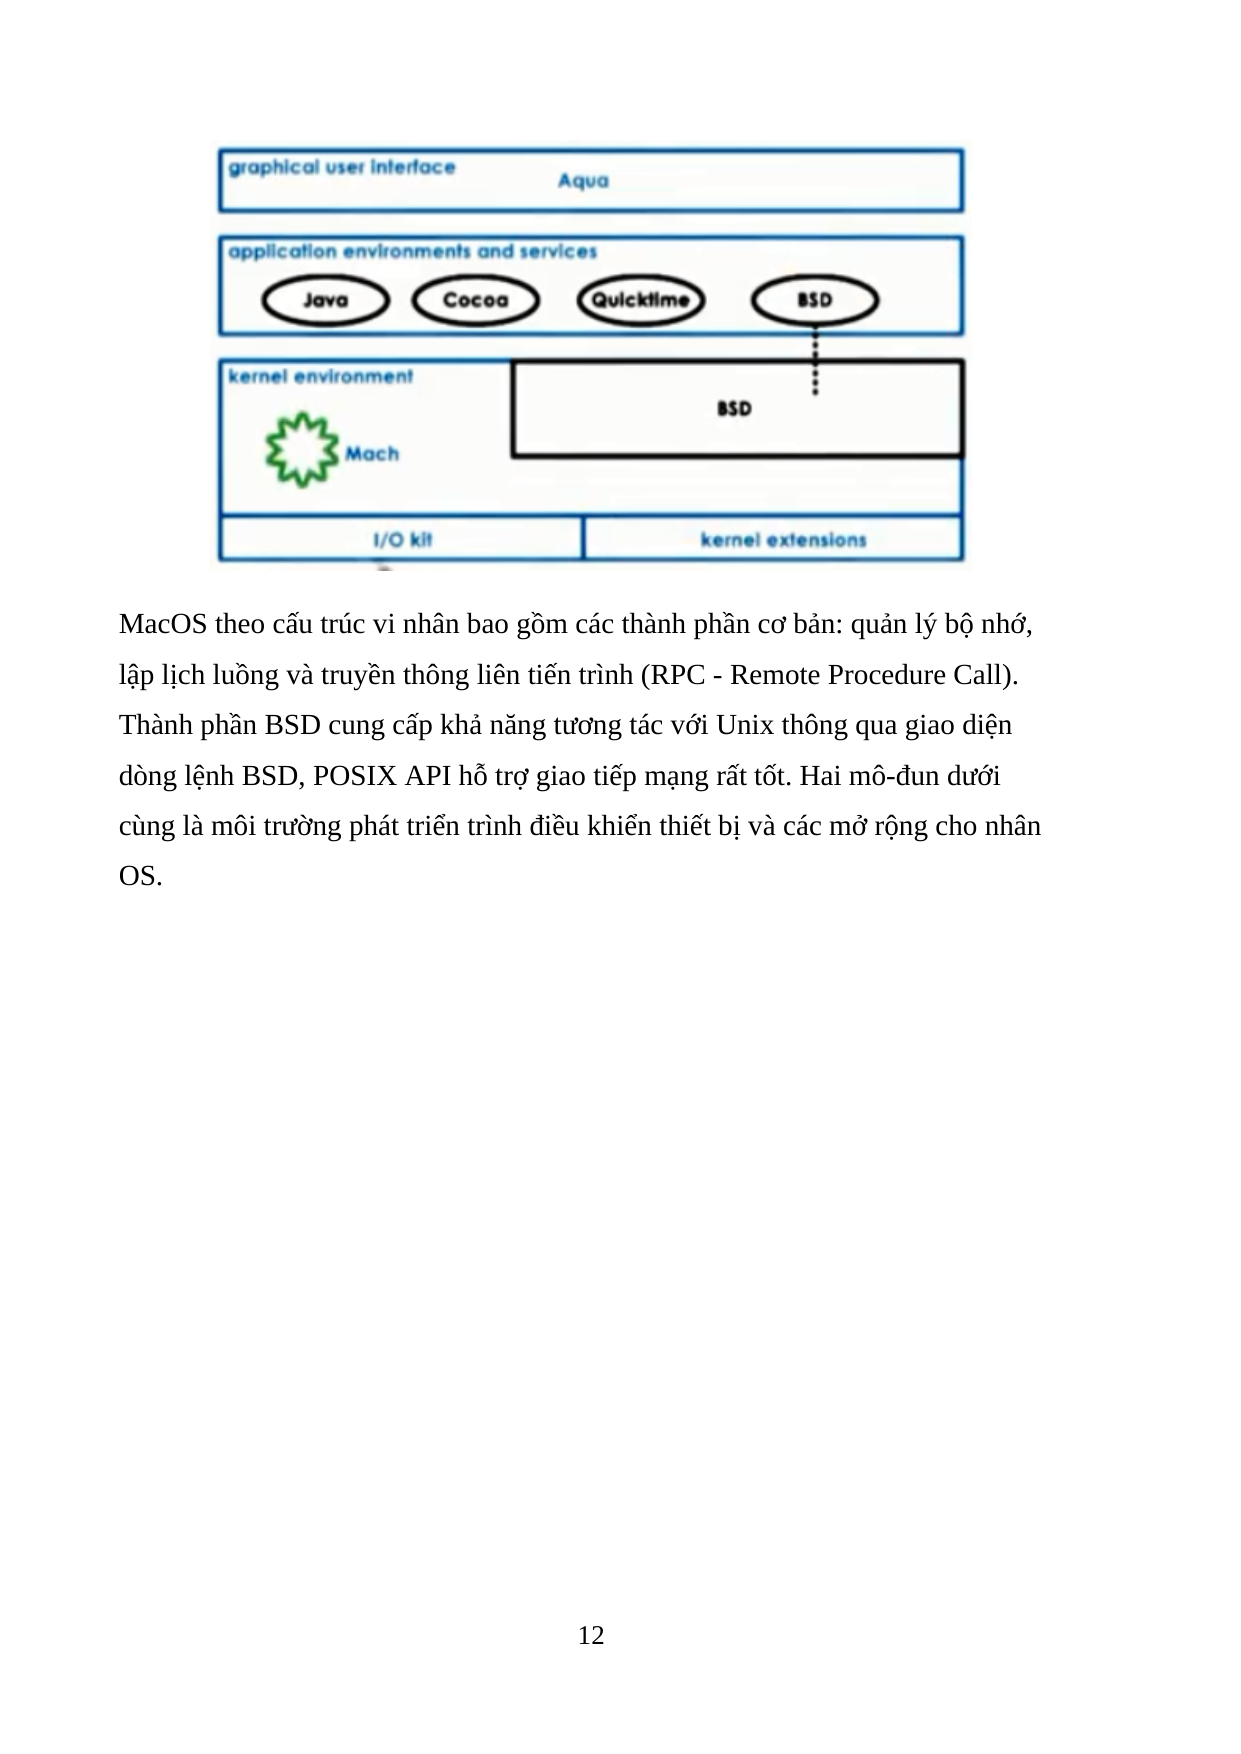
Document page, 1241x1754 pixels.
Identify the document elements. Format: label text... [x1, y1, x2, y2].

picture [209, 140, 973, 571]
text MacOS theo cấu trúc vi nhân bao gồm các thành phần cơ bản: quản lý bộ nhớ, lập lịch luồng và truyền thông liên tiến trình (RPC - Remote Procedure Call). Thành phần BSD cung cấp khả năng tương tác với Unix thông qua giao diện dòng lệnh BSD, POSIX API hỗ trợ giao tiếp mạng rất tốt. Hai mô-đun dưới cùng là môi trường phát triển trình điều khiển thiết bị và các mở rộng cho nhân OS. [118, 607, 1063, 892]
